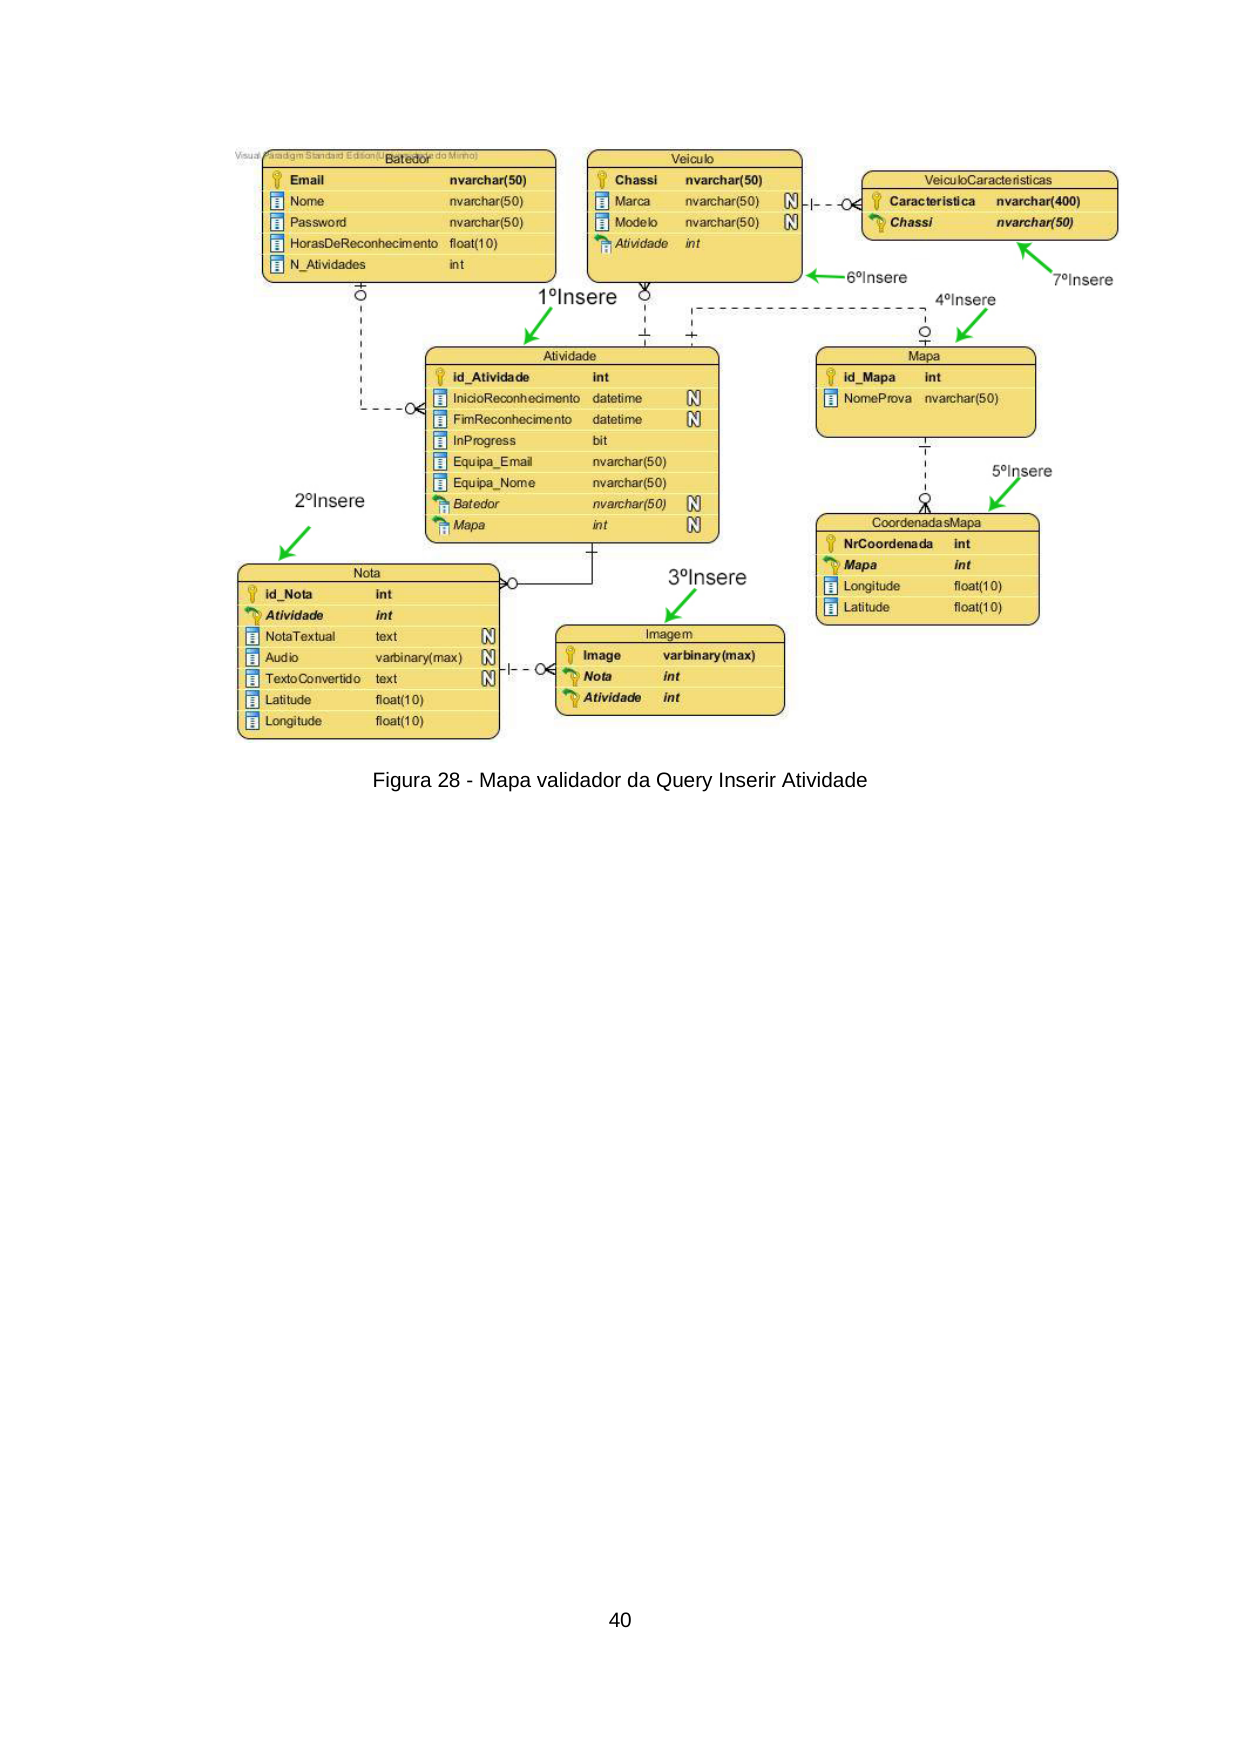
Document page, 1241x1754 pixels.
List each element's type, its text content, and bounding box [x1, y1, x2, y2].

picture [235, 147, 1122, 743]
text Figura 28 - Mapa validador da Query Inserir Atividade [177, 767, 1063, 791]
